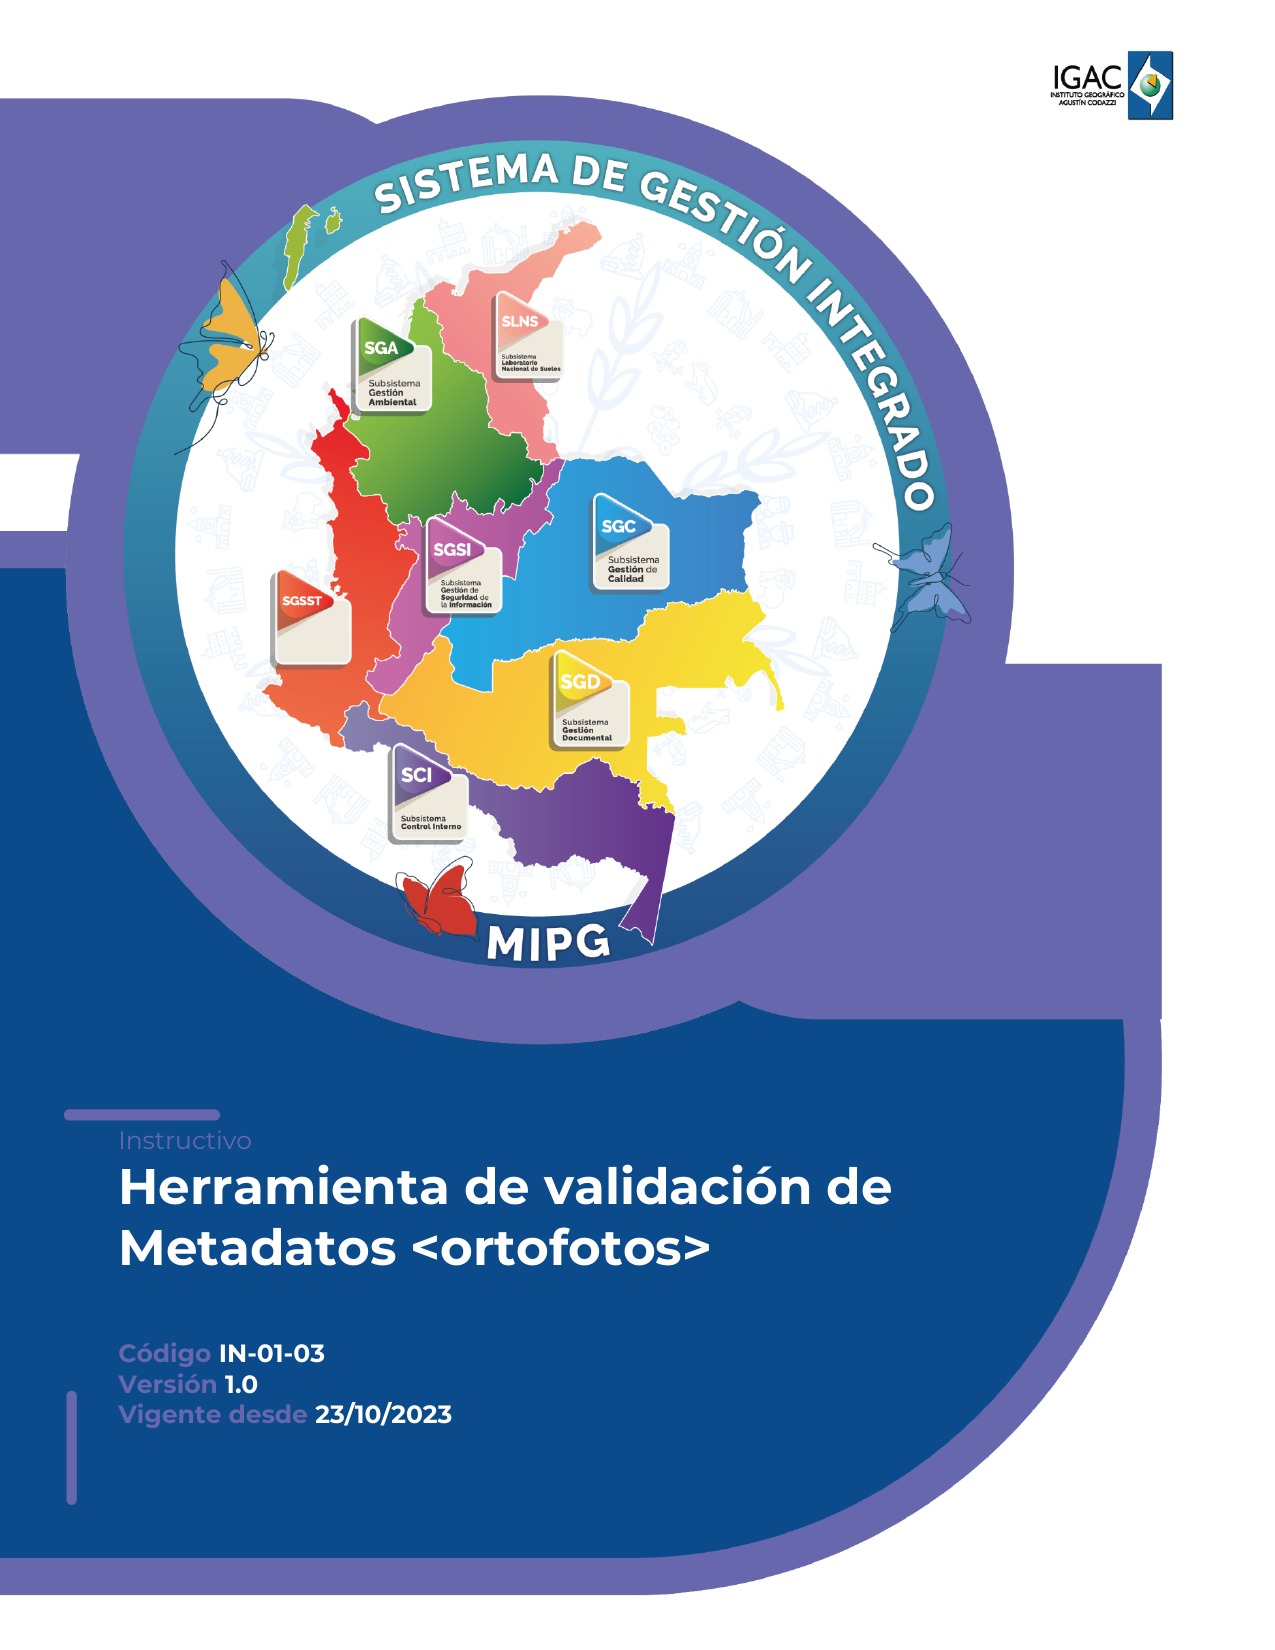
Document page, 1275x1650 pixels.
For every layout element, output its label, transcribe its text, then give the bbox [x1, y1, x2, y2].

picture [0, 0, 1219, 1650]
text Versión 1.0 [118, 1369, 1157, 1400]
text Código IN-01-03 [118, 1339, 1157, 1369]
text Vigente desde 23/10/2023 [118, 1400, 1157, 1430]
text Instructivo [118, 1125, 1157, 1156]
text Herramienta de validación de Metadatos <ortofotos> [118, 1156, 1157, 1278]
